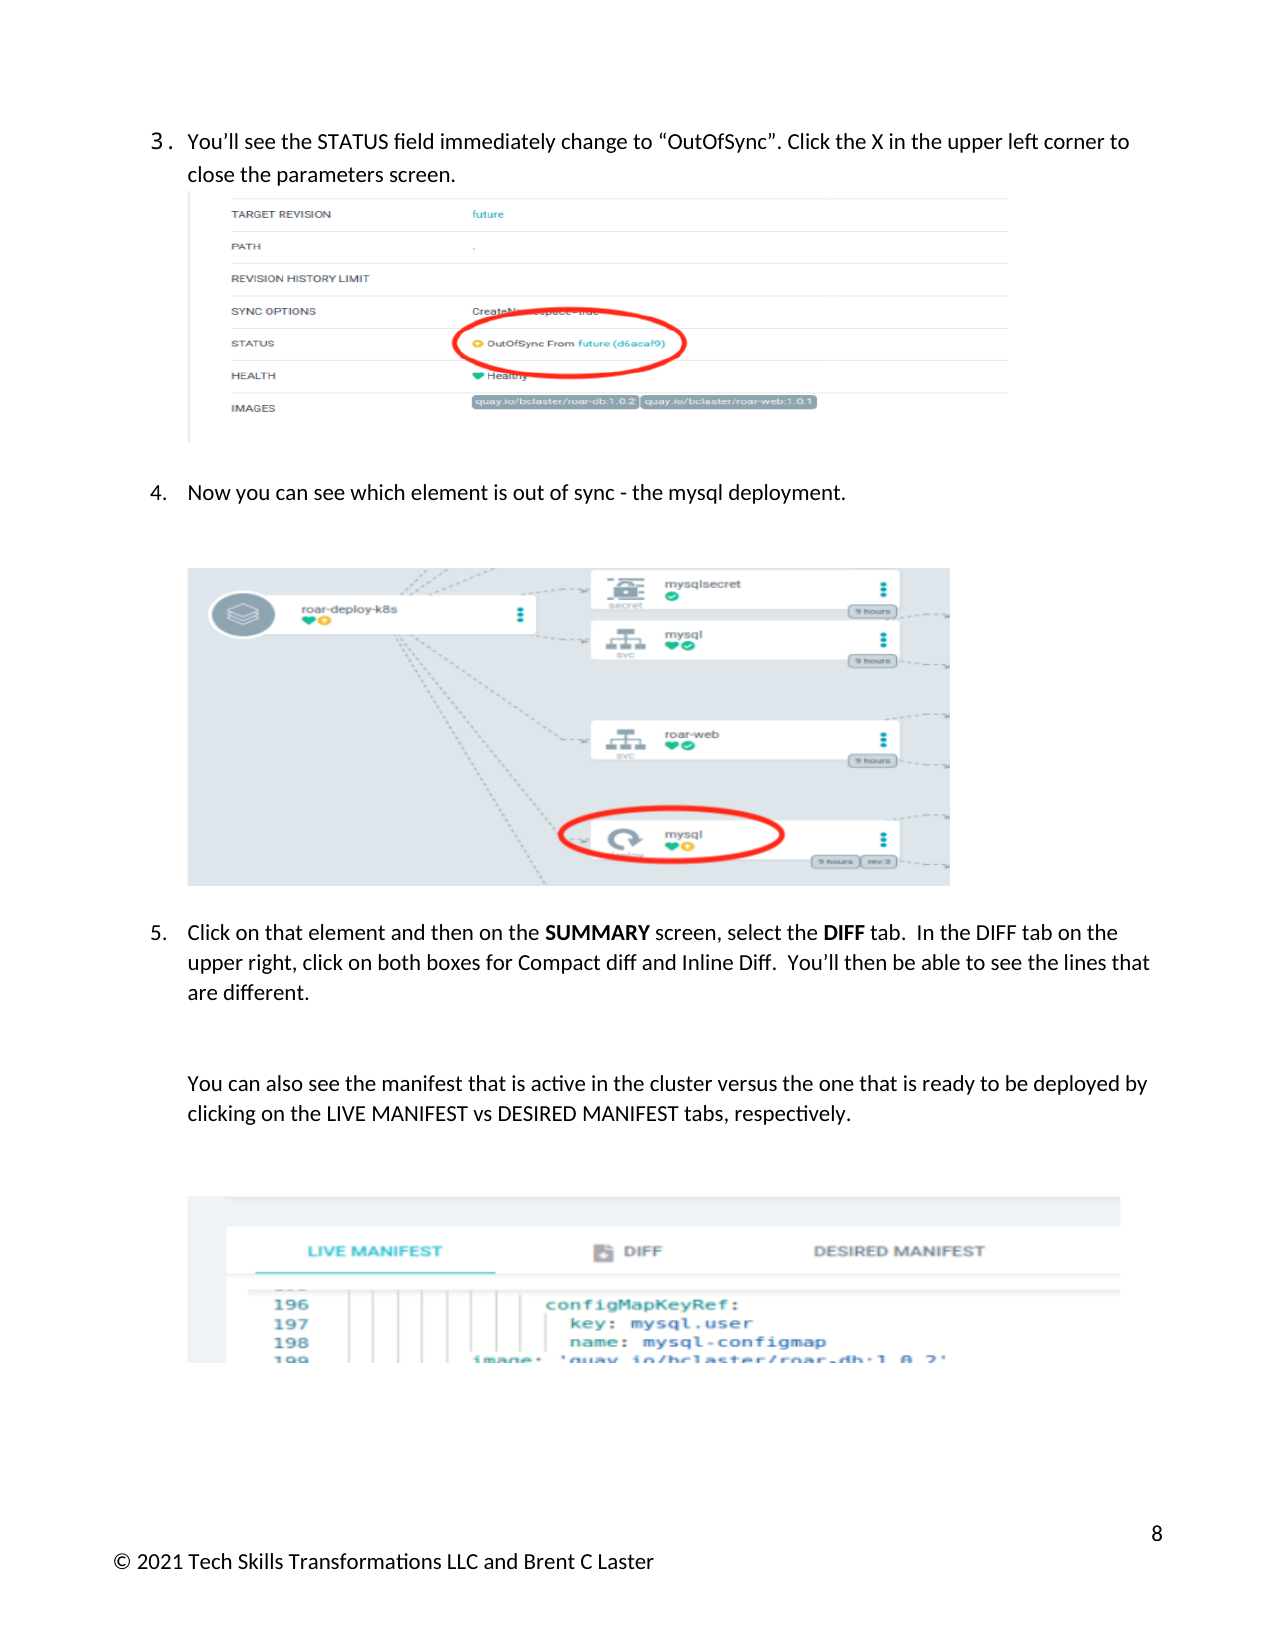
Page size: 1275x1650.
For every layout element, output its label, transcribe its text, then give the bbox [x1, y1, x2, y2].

picture [187, 191, 1009, 442]
list Now you can see which element is out of sync - the mysql deployment. [150, 478, 1162, 506]
list Click on that element and then on the SUMMARY screen, select the DIFF tab. In the DIFF tab on the upper right, click on both boxes for Compact diff and Inline Diff. You’ll then be able to see the lines that are different. [150, 918, 1162, 1006]
picture [187, 1196, 1121, 1363]
picture [187, 568, 950, 886]
list You can also see the manifest that is active in the cluster versus the one that is ready to be deployed by clicking on the LIVE MANIFEST vs DESIRED MANIFEST tabs, respectively. [187, 1069, 1162, 1127]
